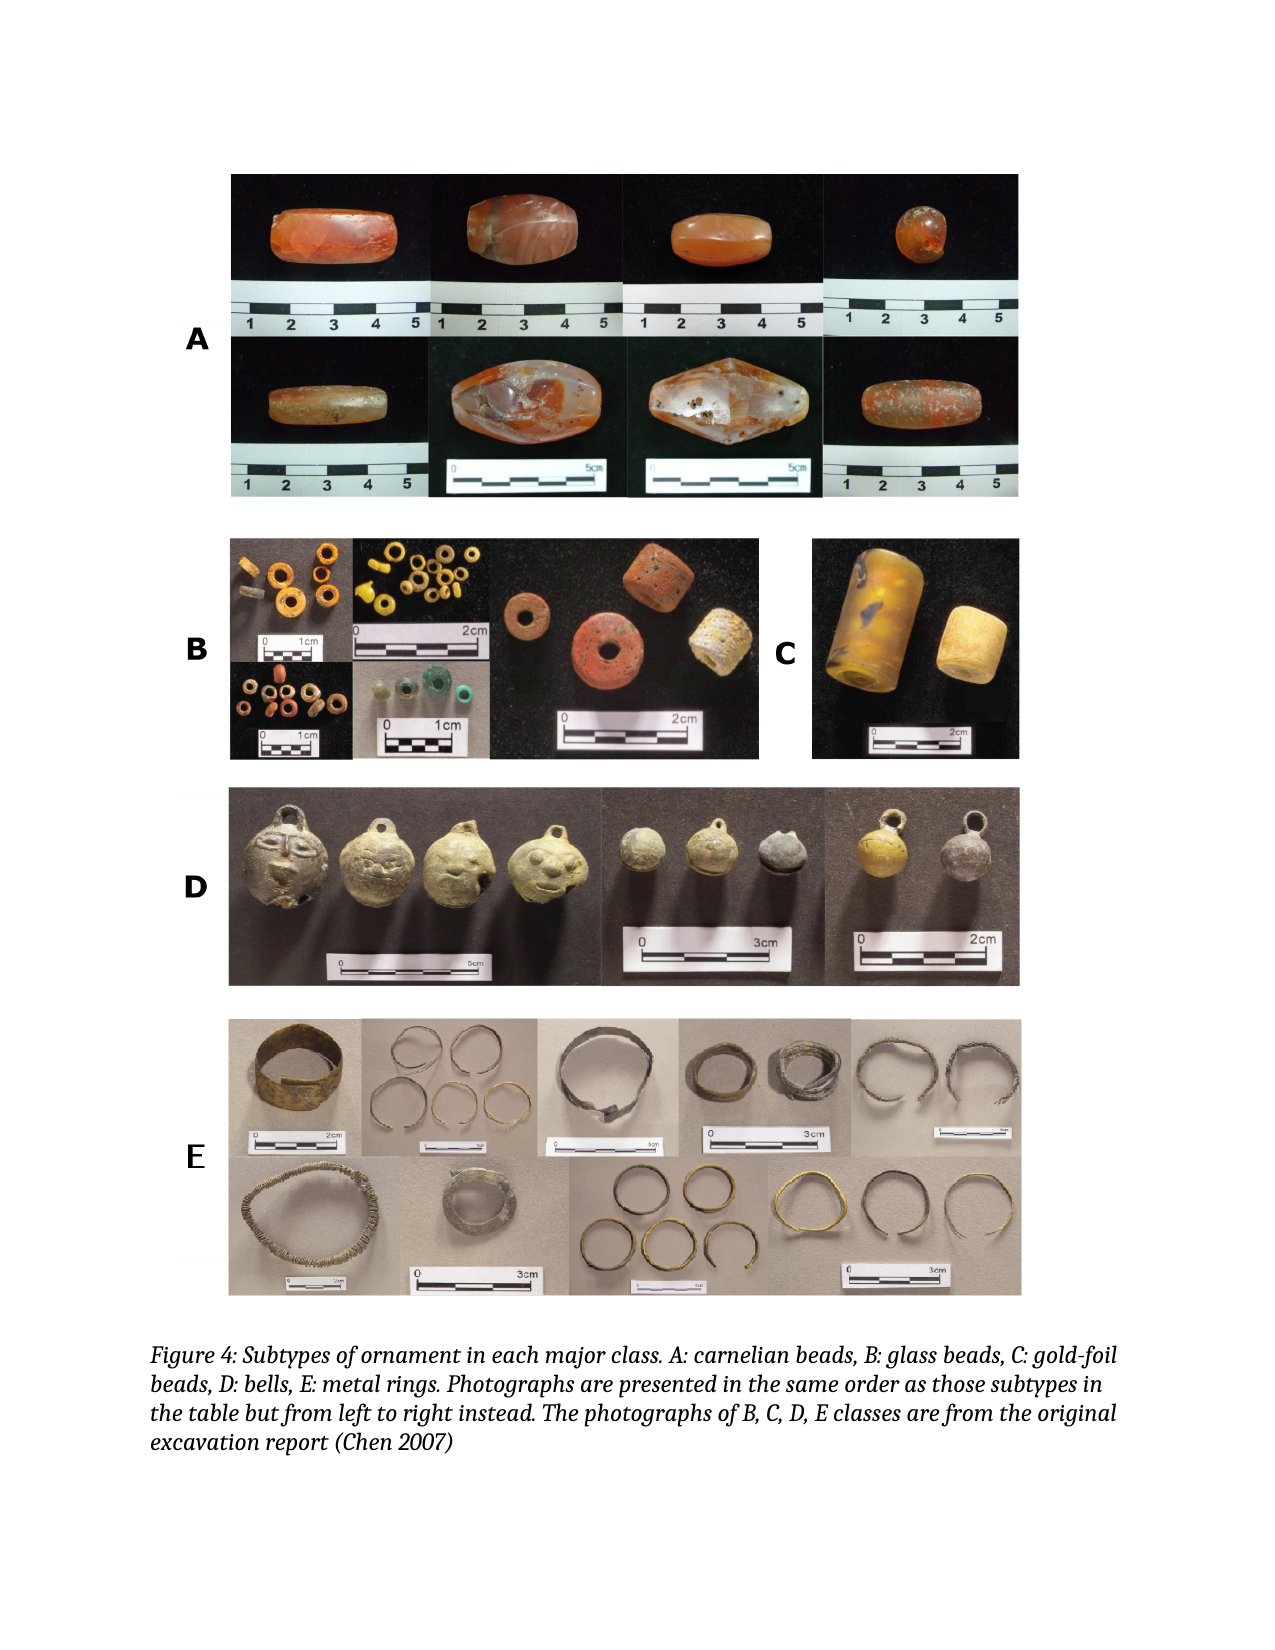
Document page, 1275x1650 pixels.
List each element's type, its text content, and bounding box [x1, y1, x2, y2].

text Figure 4: Subtypes of ornament in each major class. A: carnelian beads, B: glass beads, C: gold-foil beads, D: bells, E: metal rings. Photographs are presented in the same order as those subtypes in the table but from left to right instead. The photographs of B, C, D, E classes are from the original excavation report (Chen 2007) [150, 1341, 1125, 1456]
picture [168, 150, 1044, 1321]
